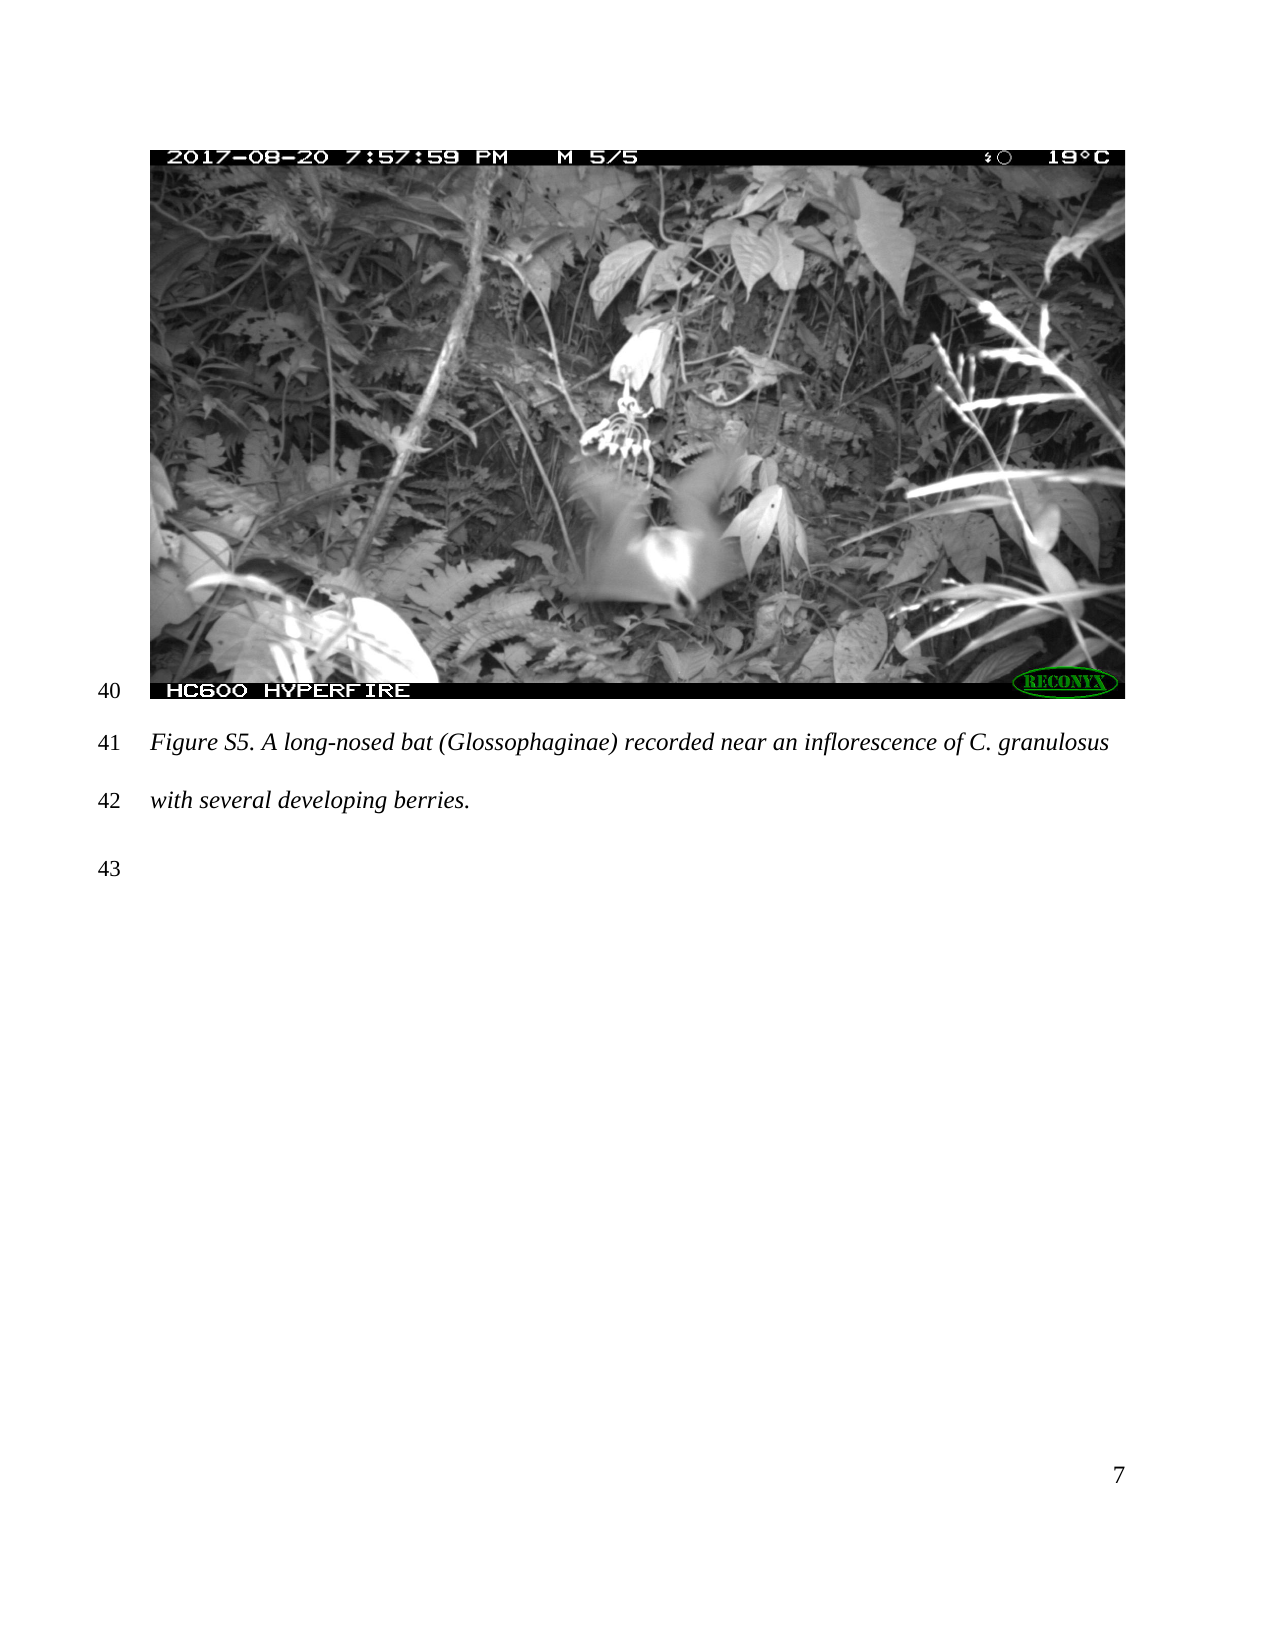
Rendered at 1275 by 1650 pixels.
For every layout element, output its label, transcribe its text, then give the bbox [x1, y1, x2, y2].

text Figure S5. A long-nosed bat (Glossophaginae) recorded near an inflorescence of C. granulosus with several developing berries. [150, 727, 1125, 813]
picture [150, 150, 1125, 699]
